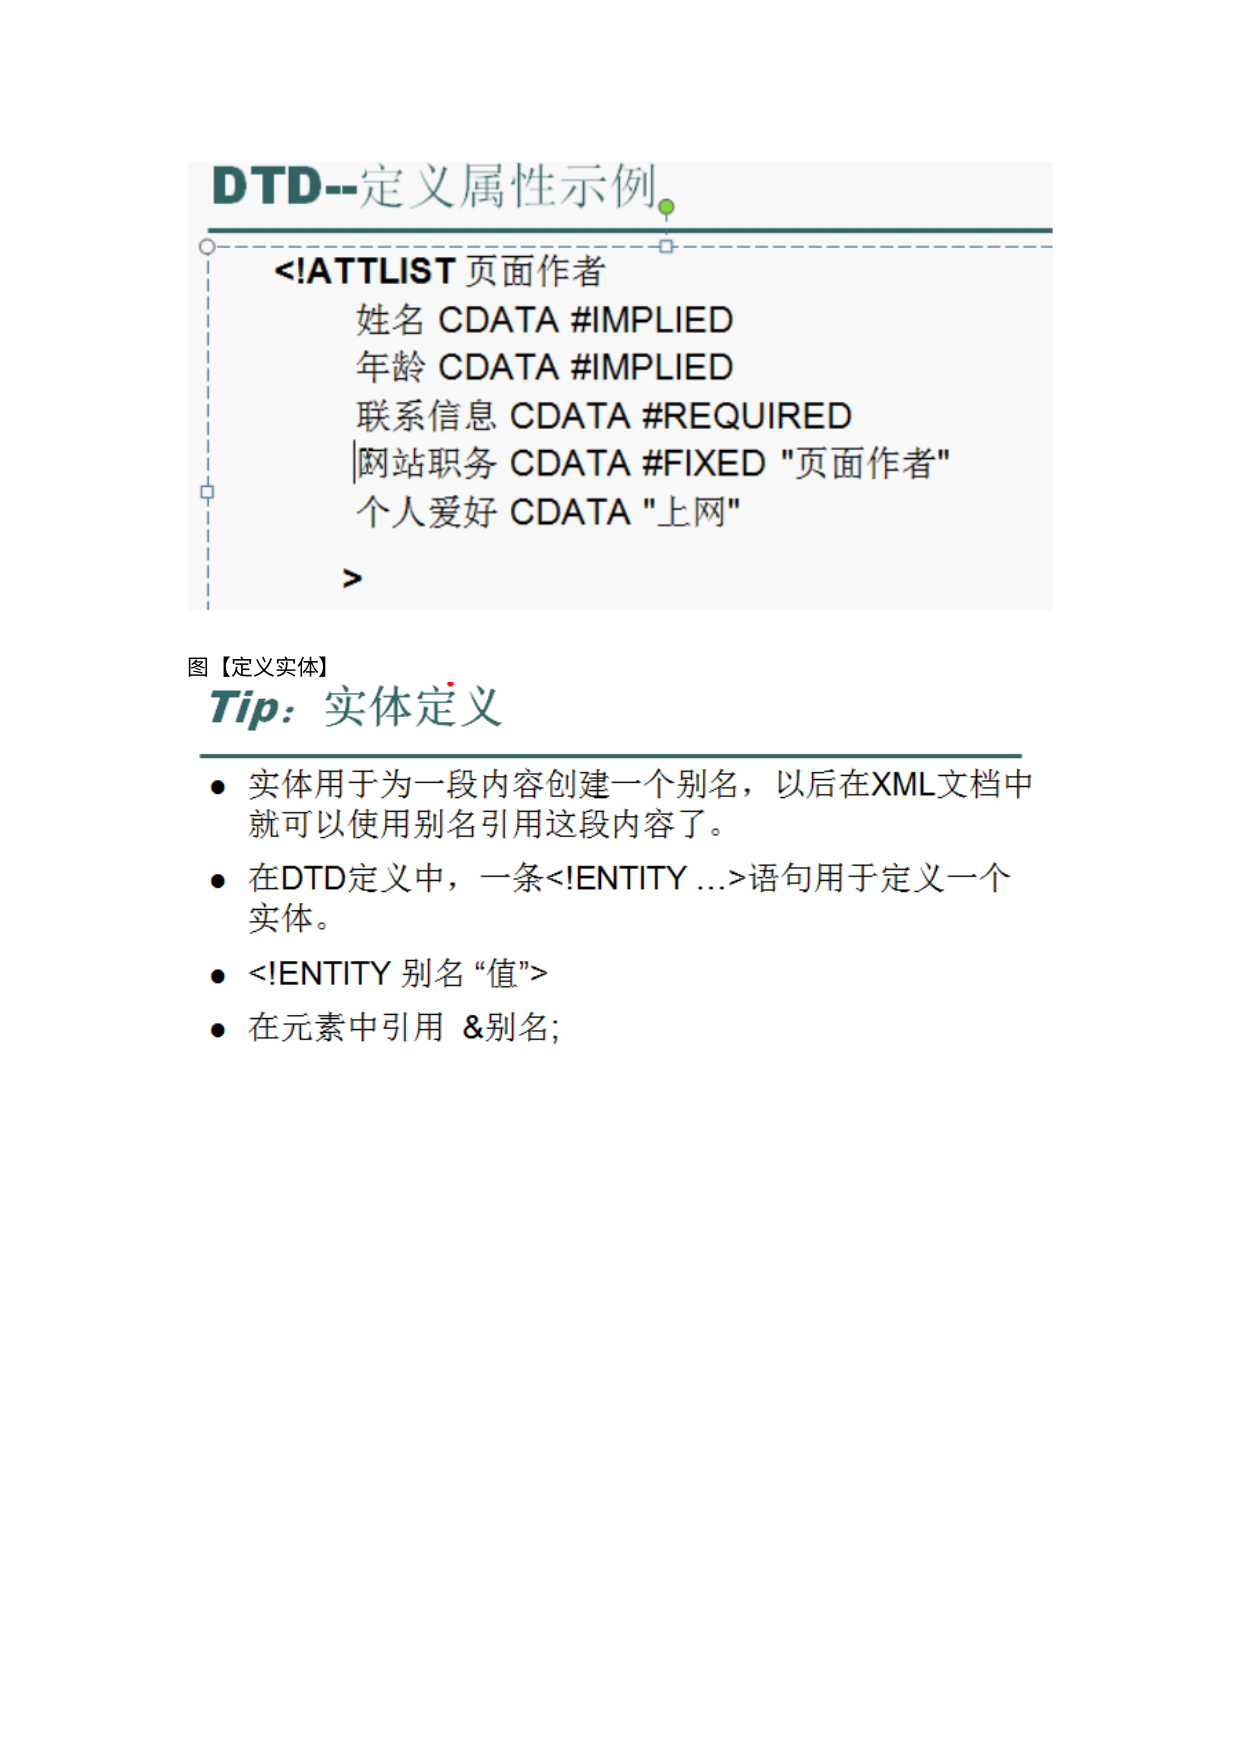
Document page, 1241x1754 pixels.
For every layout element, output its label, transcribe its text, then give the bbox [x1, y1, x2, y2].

picture [187, 682, 1053, 1065]
text 图【定义实体】 [187, 649, 1053, 682]
picture [187, 162, 1053, 610]
